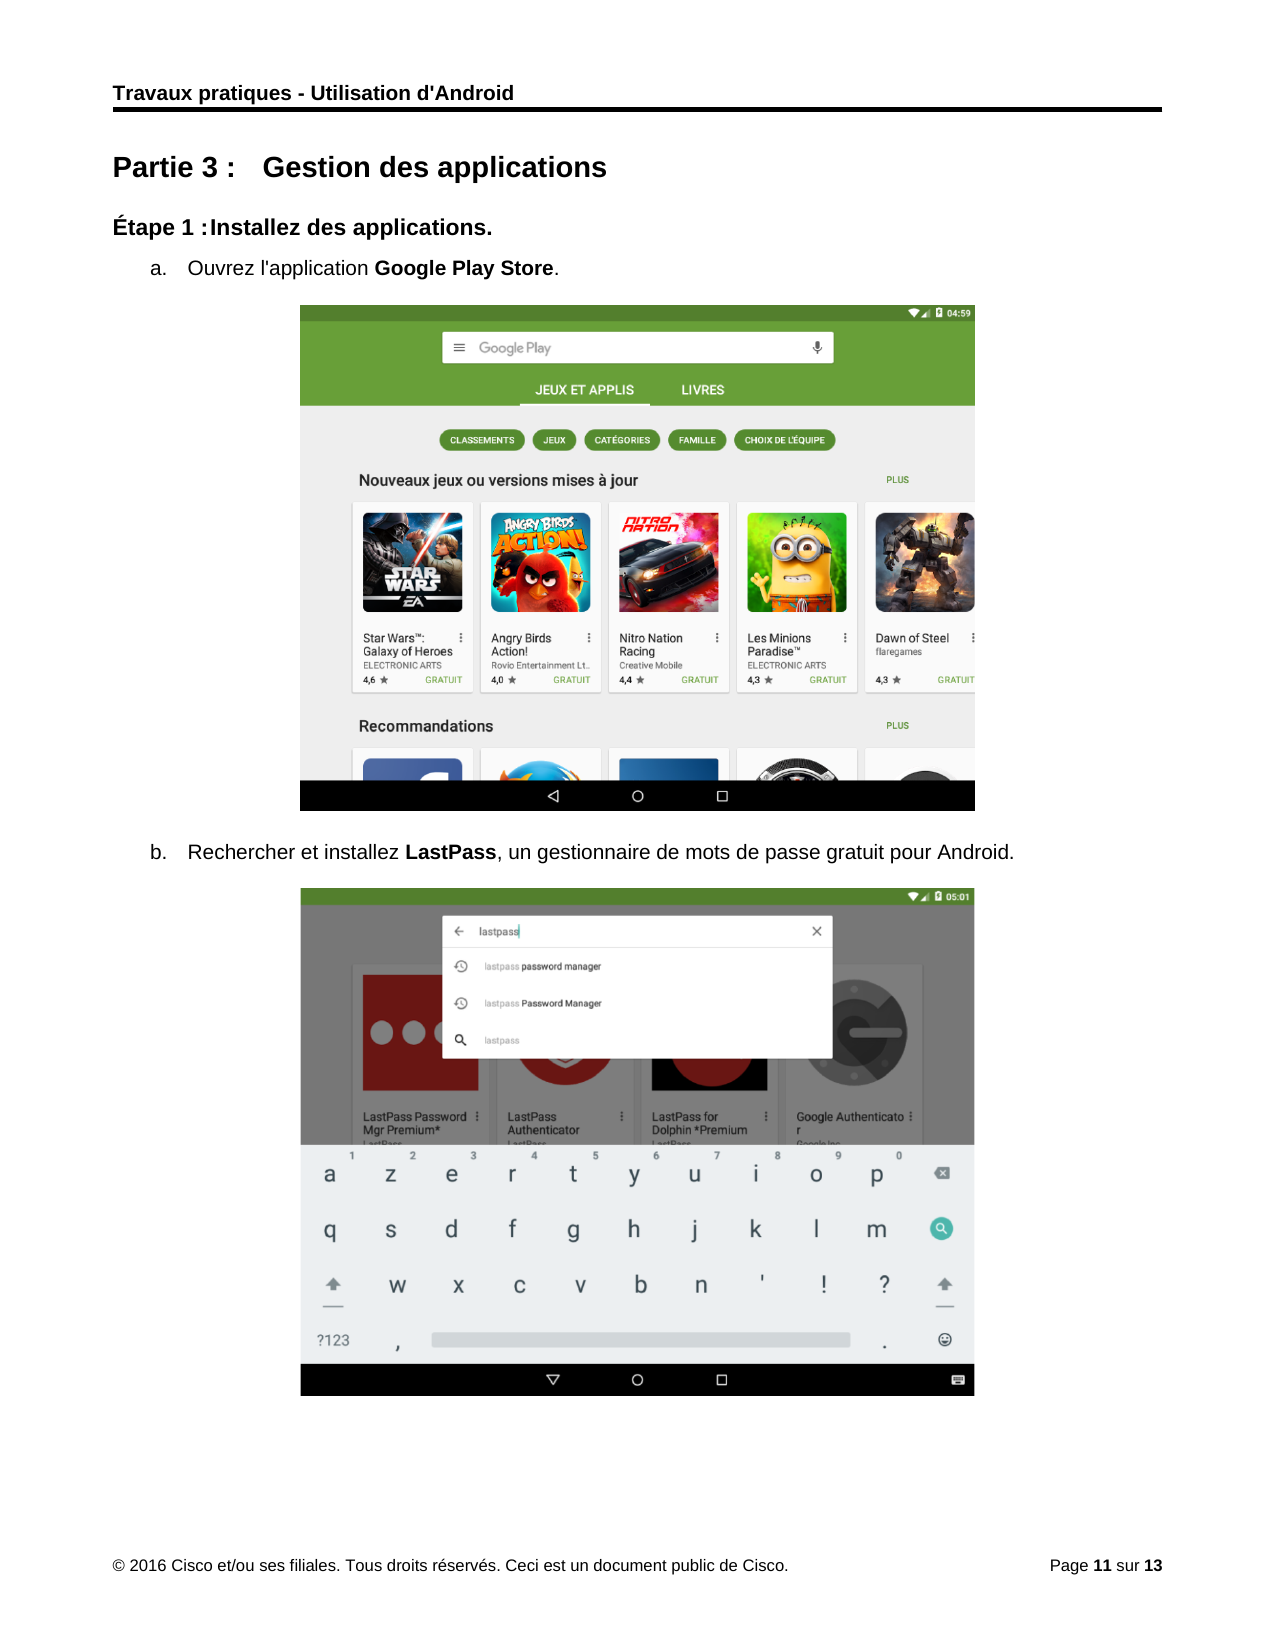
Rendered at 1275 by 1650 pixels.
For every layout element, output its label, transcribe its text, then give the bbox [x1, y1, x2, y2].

text Installez des applications. [112, 213, 1162, 240]
picture [300, 888, 975, 1396]
text Ouvrez l'application Google Play Store. [150, 256, 1162, 280]
text Rechercher et installez LastPass, un gestionnaire de mots de passe gratuit pour Android. [150, 840, 1162, 864]
text Gestion des applications [112, 150, 1162, 183]
picture [300, 305, 975, 811]
